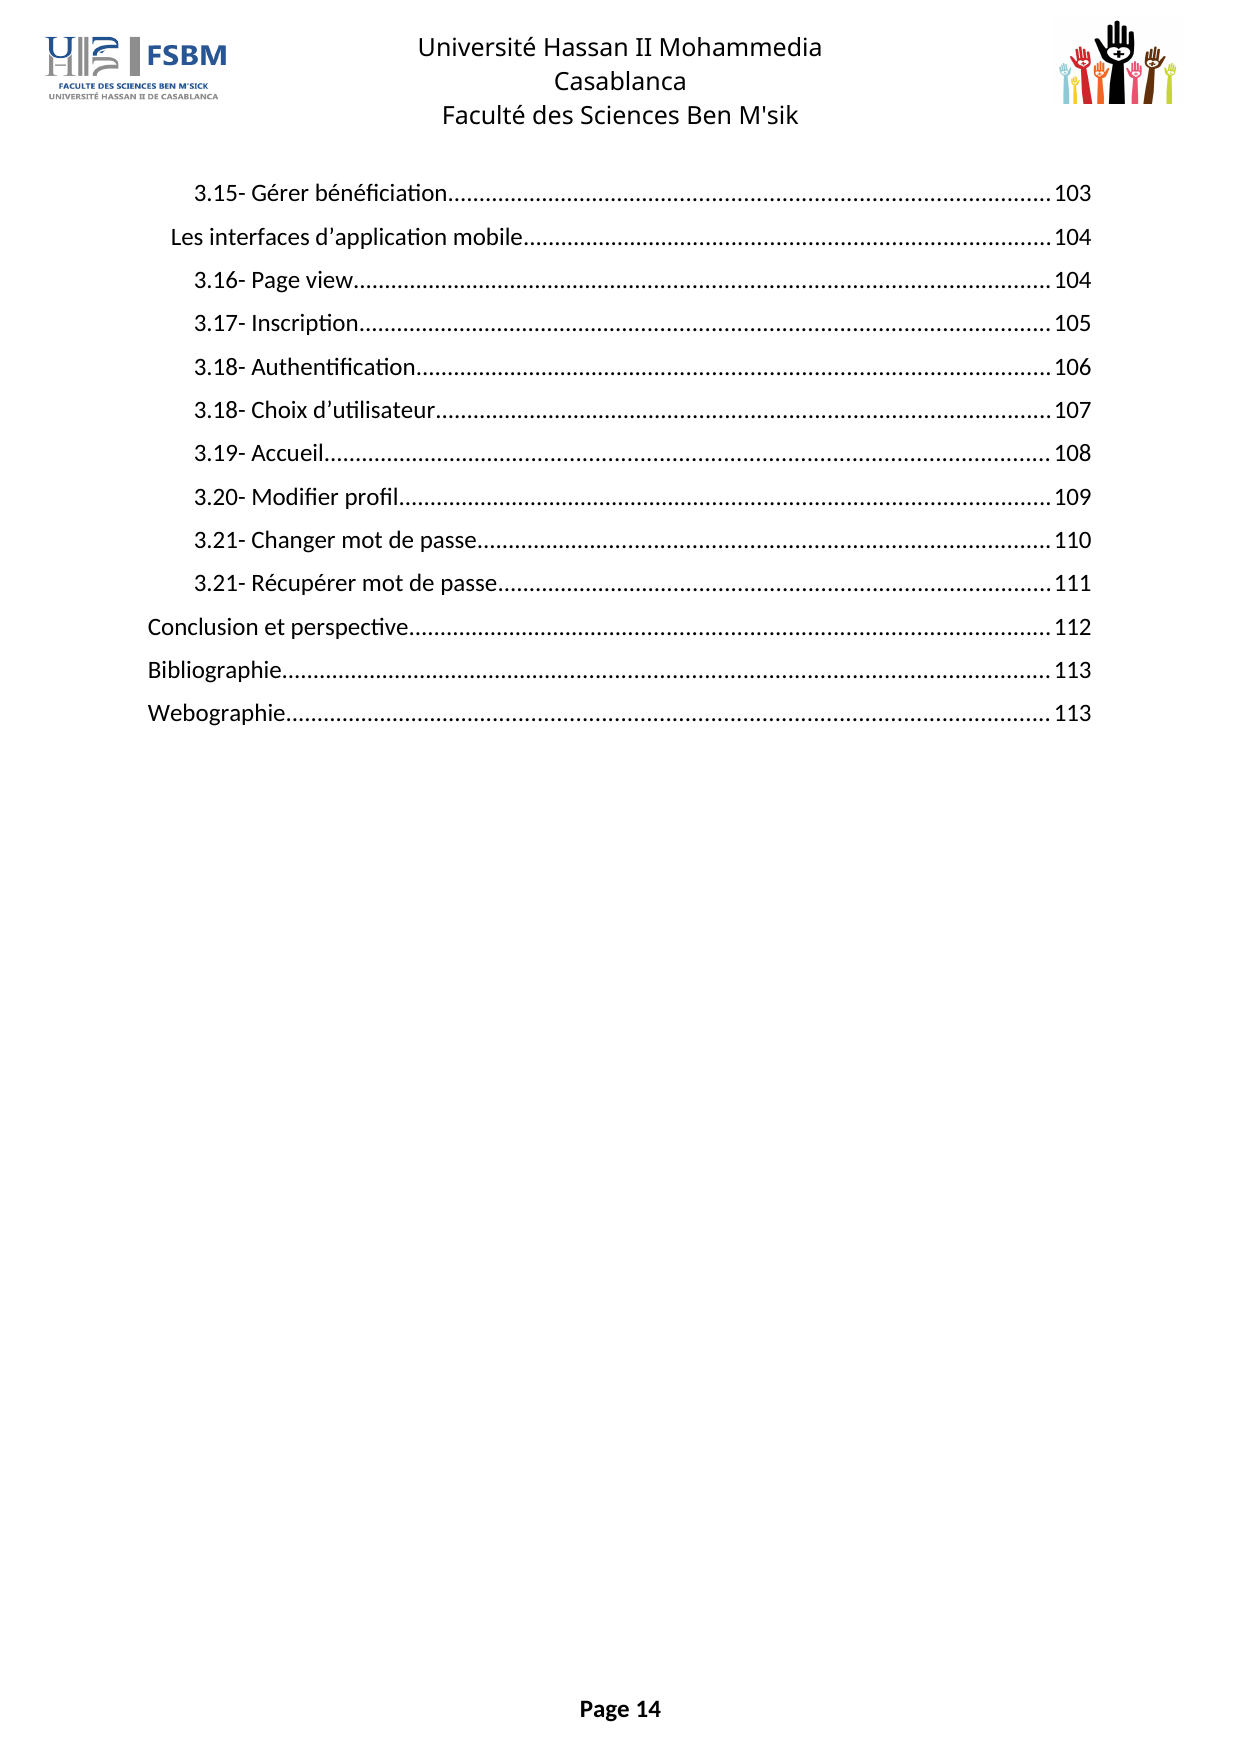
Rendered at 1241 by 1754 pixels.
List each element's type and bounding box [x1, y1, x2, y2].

picture [33, 32, 234, 104]
picture [1054, 17, 1185, 104]
